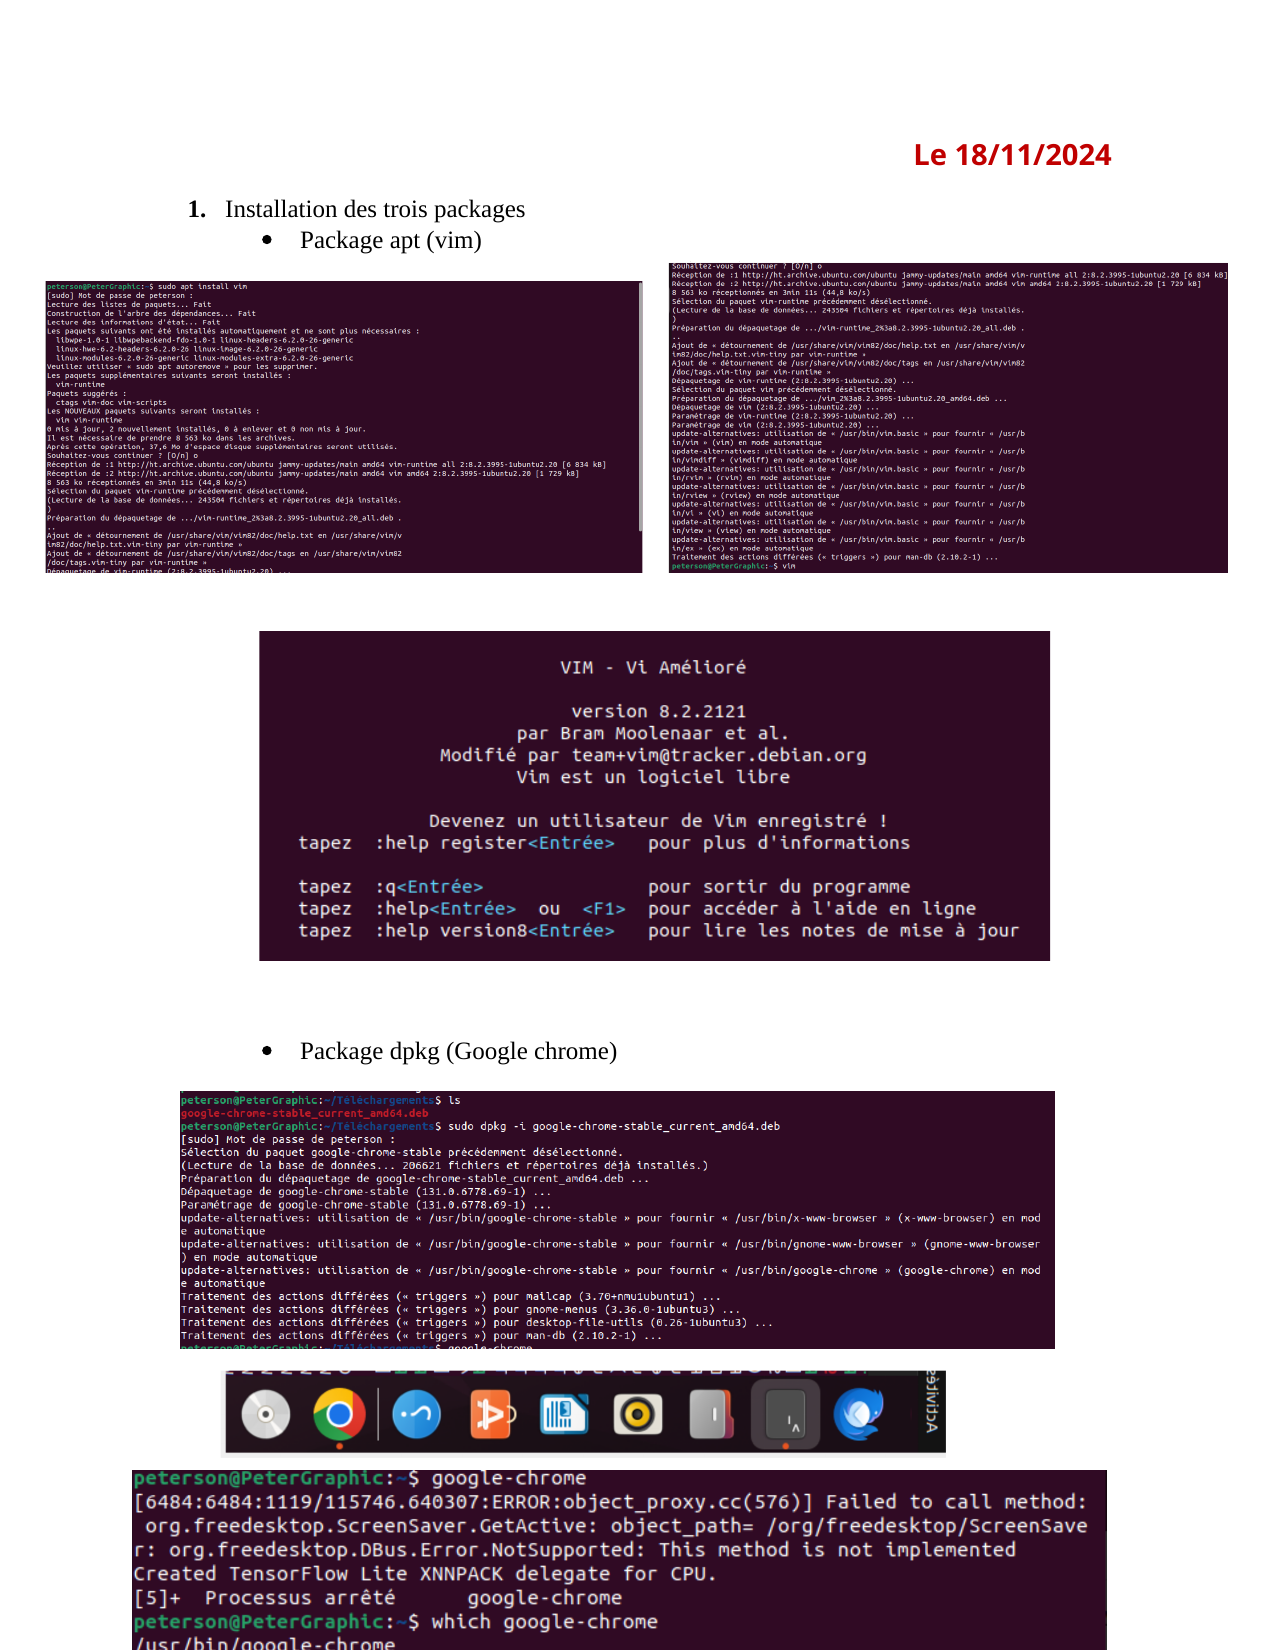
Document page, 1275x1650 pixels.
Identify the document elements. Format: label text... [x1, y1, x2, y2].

text Le 18/11/2024 [900, 134, 1125, 174]
list Installation des trois packages [187, 194, 1125, 223]
list Package apt (vim) [262, 225, 1125, 254]
picture [668, 261, 1228, 573]
picture [180, 1091, 1055, 1349]
picture [132, 1470, 1107, 1650]
list Package dpkg (Google chrome) [262, 1036, 1125, 1065]
picture [259, 631, 1050, 961]
picture [221, 1371, 945, 1457]
picture [45, 281, 643, 573]
